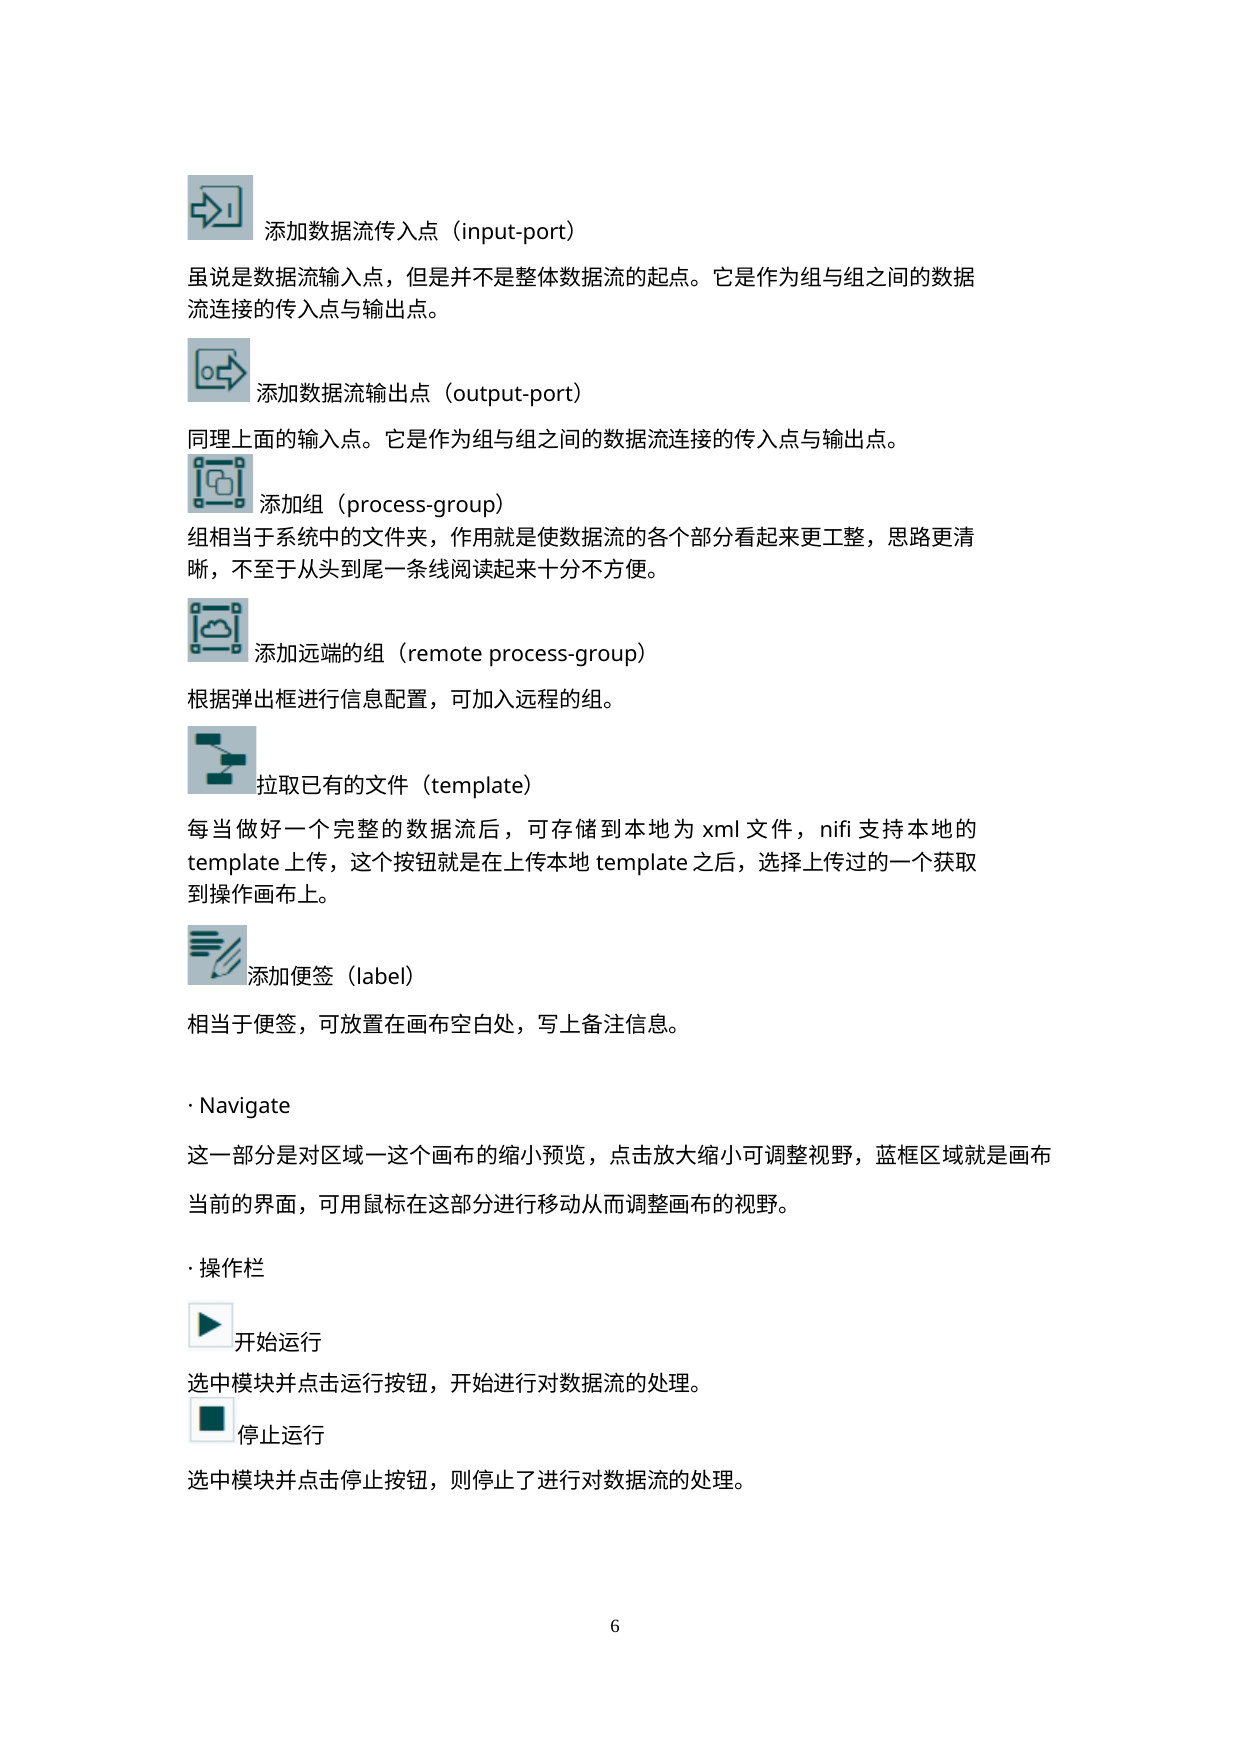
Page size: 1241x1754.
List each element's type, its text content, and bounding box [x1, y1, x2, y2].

text 添加组（process-group） 组相当于系统中的文件夹，作用就是使数据流的各个部分看起来更工整，思路更清晰，不至于从头到尾一条线阅读起来十分不方便。 [187, 454, 978, 584]
picture [187, 338, 251, 402]
text 添加远端的组（remote process-group） 根据弹出框进行信息配置，可加入远程的组。 [187, 584, 978, 714]
picture [187, 454, 254, 513]
text 添加便签（label） 相当于便签，可放置在画布空白处，写上备注信息。 [187, 909, 978, 1039]
picture [187, 1397, 238, 1444]
text · 操作栏 [187, 1251, 1053, 1284]
picture [187, 726, 257, 794]
text 开始运行 选中模块并点击运行按钮，开始进行对数据流的处理。 [187, 1300, 978, 1398]
picture [187, 1300, 235, 1351]
text 添加数据流传入点（input-port） 虽说是数据流输入点，但是并不是整体数据流的起点。它是作为组与组之间的数据流连接的传入点与输出点。 [187, 162, 978, 324]
picture [187, 925, 247, 985]
text 拉取已有的文件（template） 每当做好一个完整的数据流后，可存储到本地为xml文件，nifi支持本地的template上传，这个按钮就是在上传本地template之后，选择上传过的一个获取到操作画布上。 [187, 714, 978, 909]
picture [187, 598, 249, 662]
text 停止运行 选中模块并点击停止按钮，则停止了进行对数据流的处理。 [187, 1398, 978, 1495]
text 添加数据流输出点（output-port） 同理上面的输入点。它是作为组与组之间的数据流连接的传入点与输出点。 [187, 324, 978, 454]
picture [187, 175, 254, 240]
text · Navigate 这一部分是对区域一这个画布的缩小预览，点击放大缩小可调整视野，蓝框区域就是画布当前的界面，可用鼠标在这部分进行移动从而调整画布的视野。 [187, 1089, 1053, 1219]
